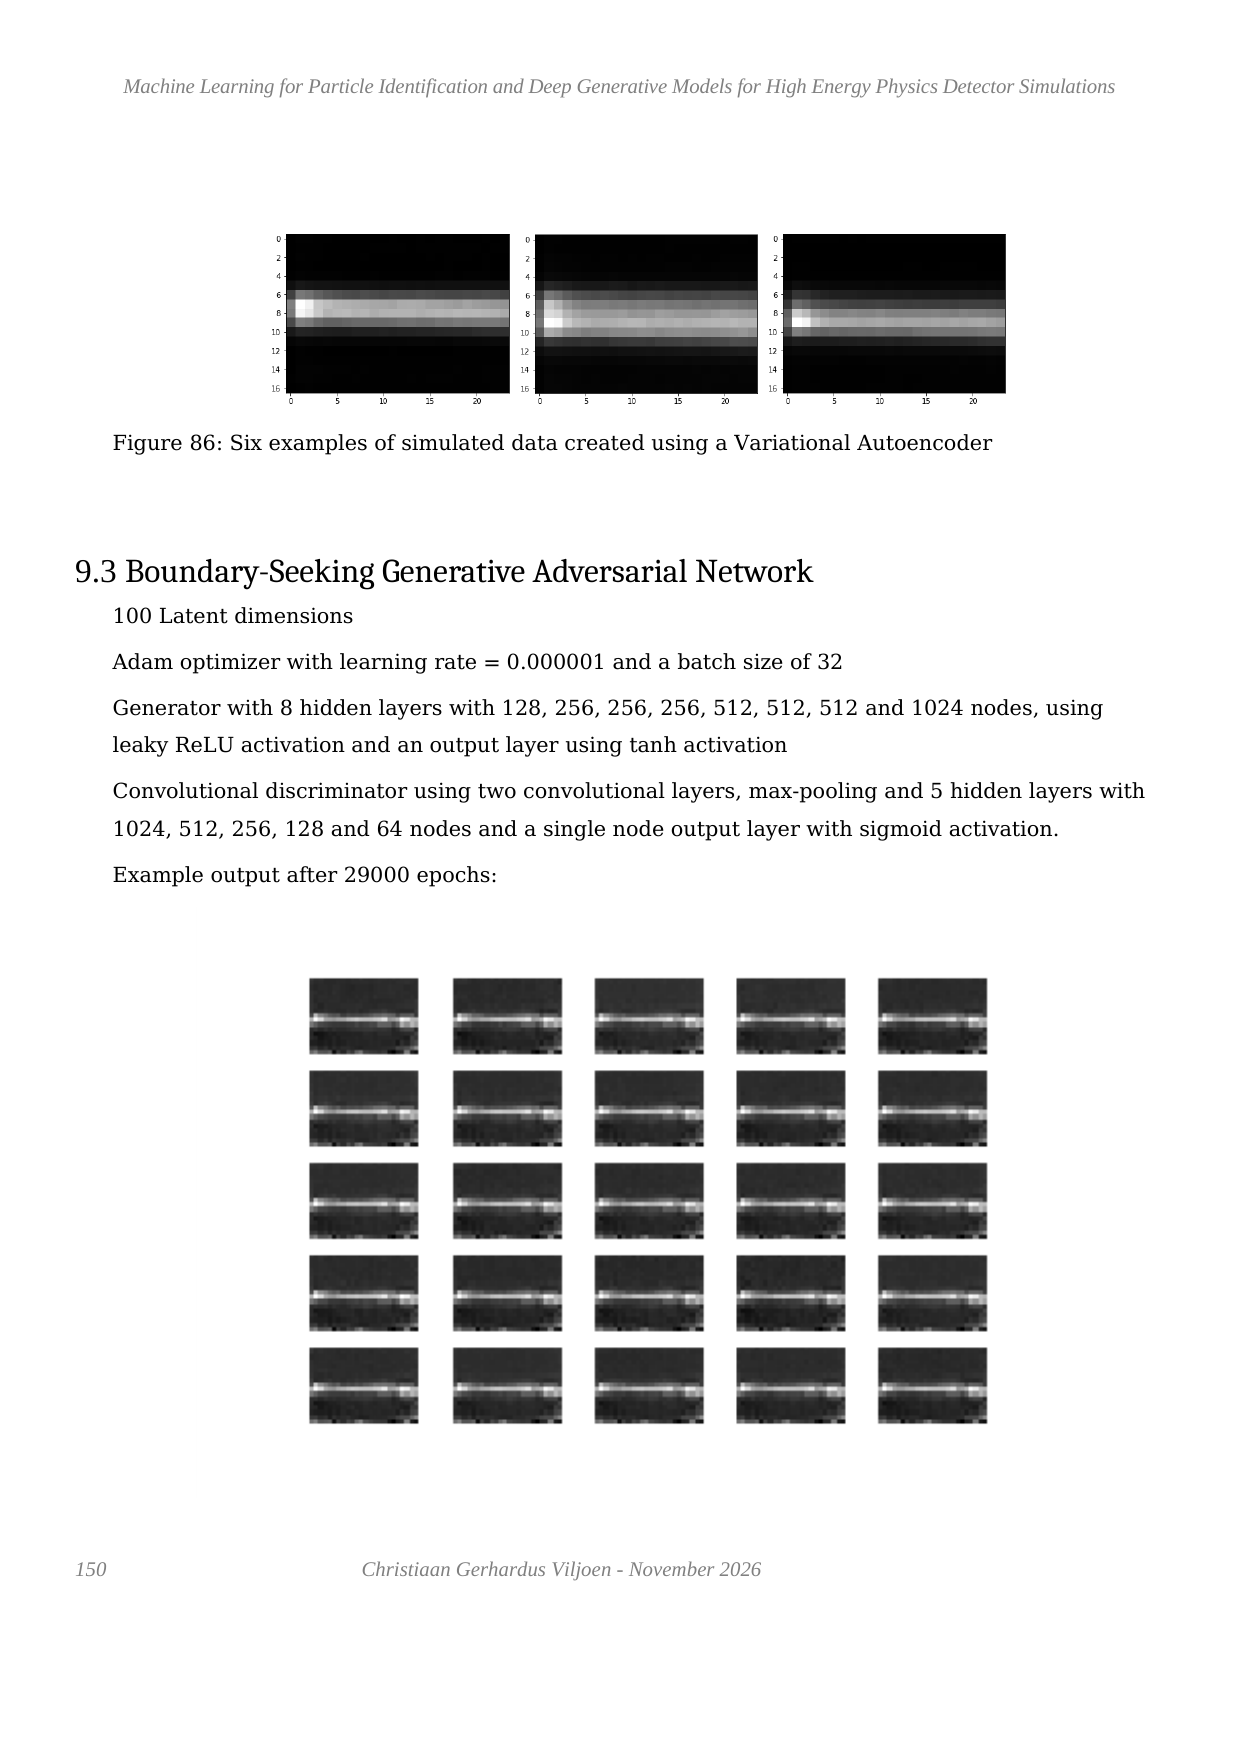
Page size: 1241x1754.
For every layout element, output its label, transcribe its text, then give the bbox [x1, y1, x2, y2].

text Example output after 29000 epochs: [112, 861, 1165, 886]
picture [266, 226, 1012, 410]
text 100 Latent dimensions [112, 603, 1165, 628]
picture [196, 907, 1082, 1498]
text Convolutional discriminator using two convolutional layers, max-pooling and 5 hidden layers with 1024, 512, 256, 128 and 64 nodes and a single node output layer with sigmoid activation. [112, 778, 1165, 841]
text Adam optimizer with learning rate = 0.000001 and a batch size of 32 [112, 649, 1165, 674]
text Figure 86: Six examples of simulated data created using a Variational Autoencoder [112, 430, 1165, 455]
subtitle Boundary-Seeking Generative Adversarial Network [75, 551, 1165, 591]
text Generator with 8 hidden layers with 128, 256, 256, 256, 512, 512, 512 and 1024 nodes, using leaky ReLU activation and an output layer using tanh activation [112, 695, 1165, 757]
